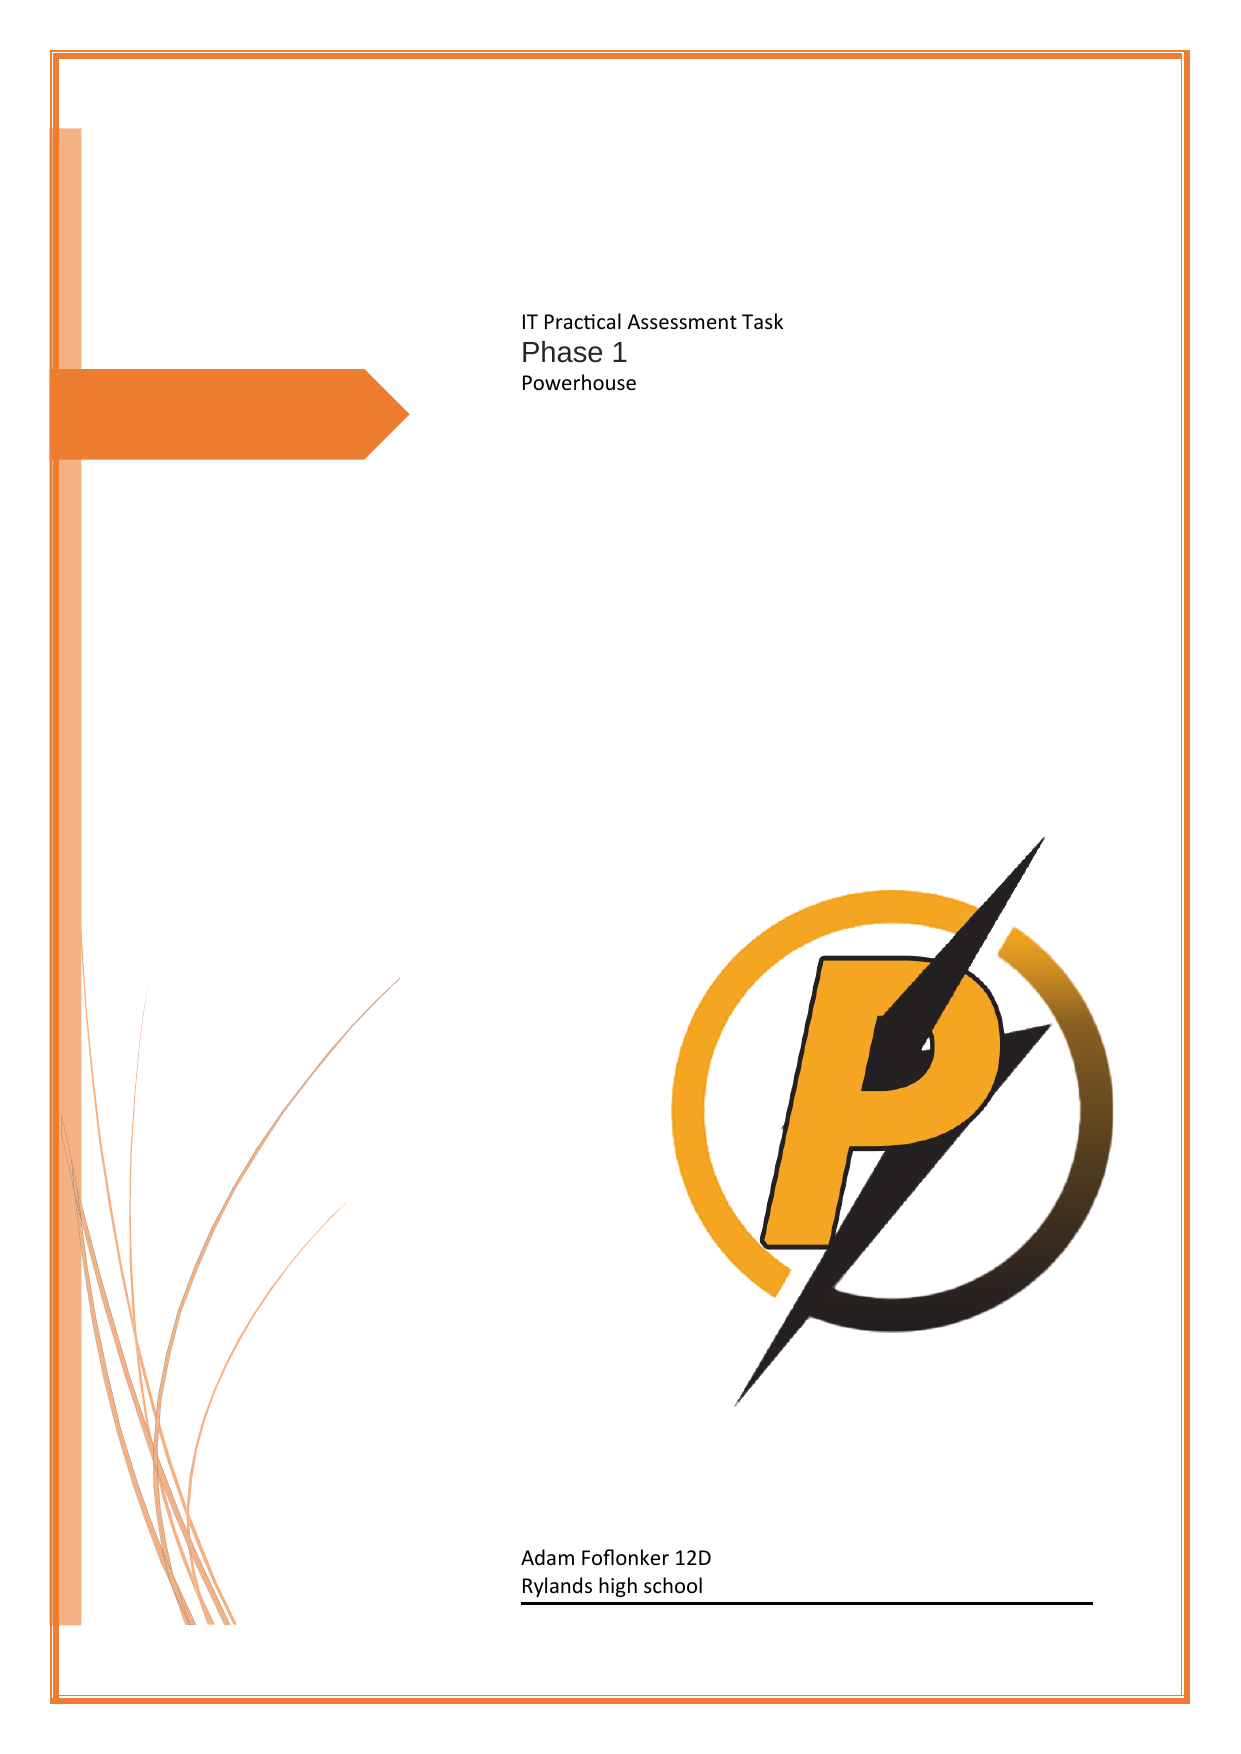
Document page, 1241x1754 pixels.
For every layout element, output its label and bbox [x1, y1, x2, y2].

picture [596, 837, 1166, 1407]
